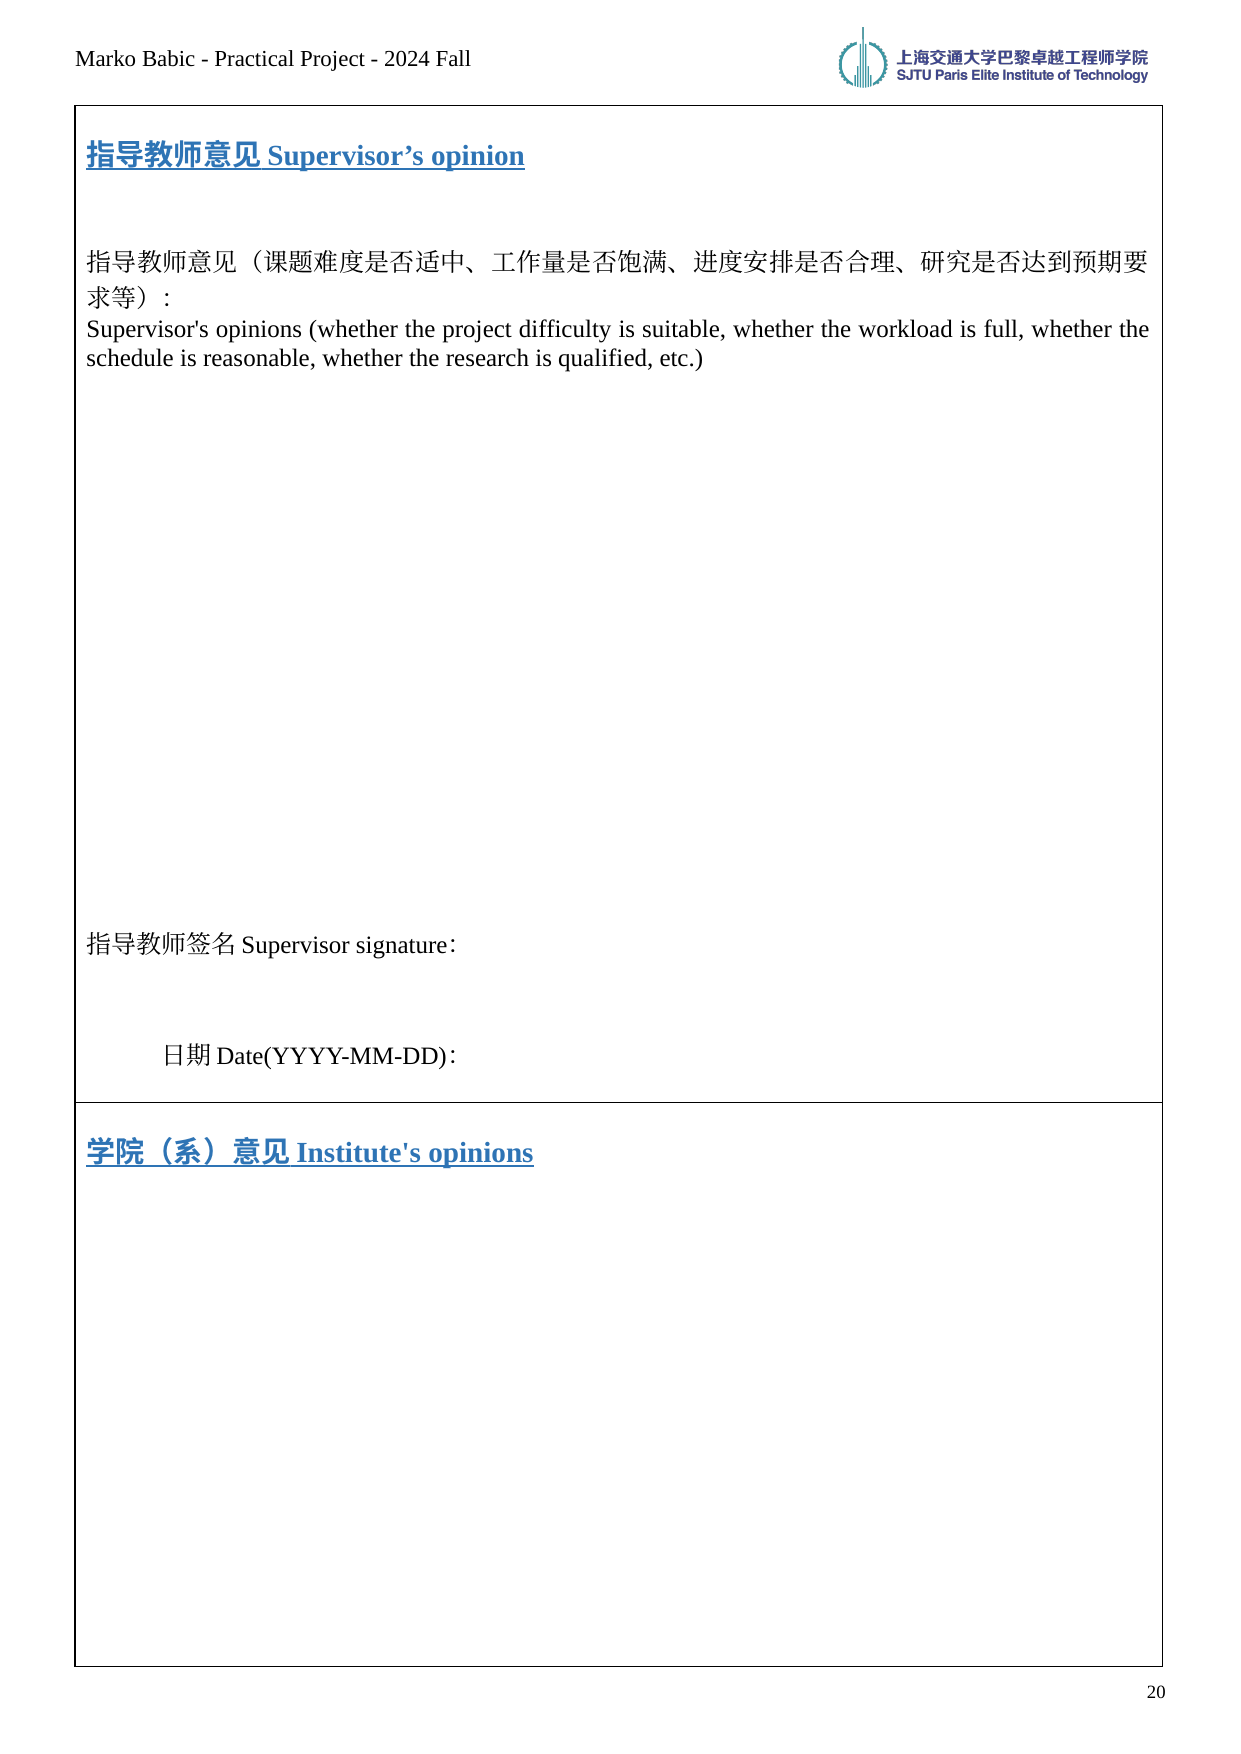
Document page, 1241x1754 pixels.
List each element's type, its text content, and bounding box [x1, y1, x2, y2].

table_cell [76, 1103, 1162, 1666]
table_header 指导教师意见Supervisor’s opinion 指导教师意见（课题难度是否适中、工作量是否饱满、进度安排是否合理、研究是否达到预期要求等）： Supervisor's opinions (whether the project difficulty is suitable, whether the workload is full, whether the schedule is reasonable, whether the research is qualified, etc.) 指导教师签名Supervisor signature： 日期Date(YYYY-MM-DD)： [76, 106, 1162, 1102]
picture [838, 27, 1166, 90]
